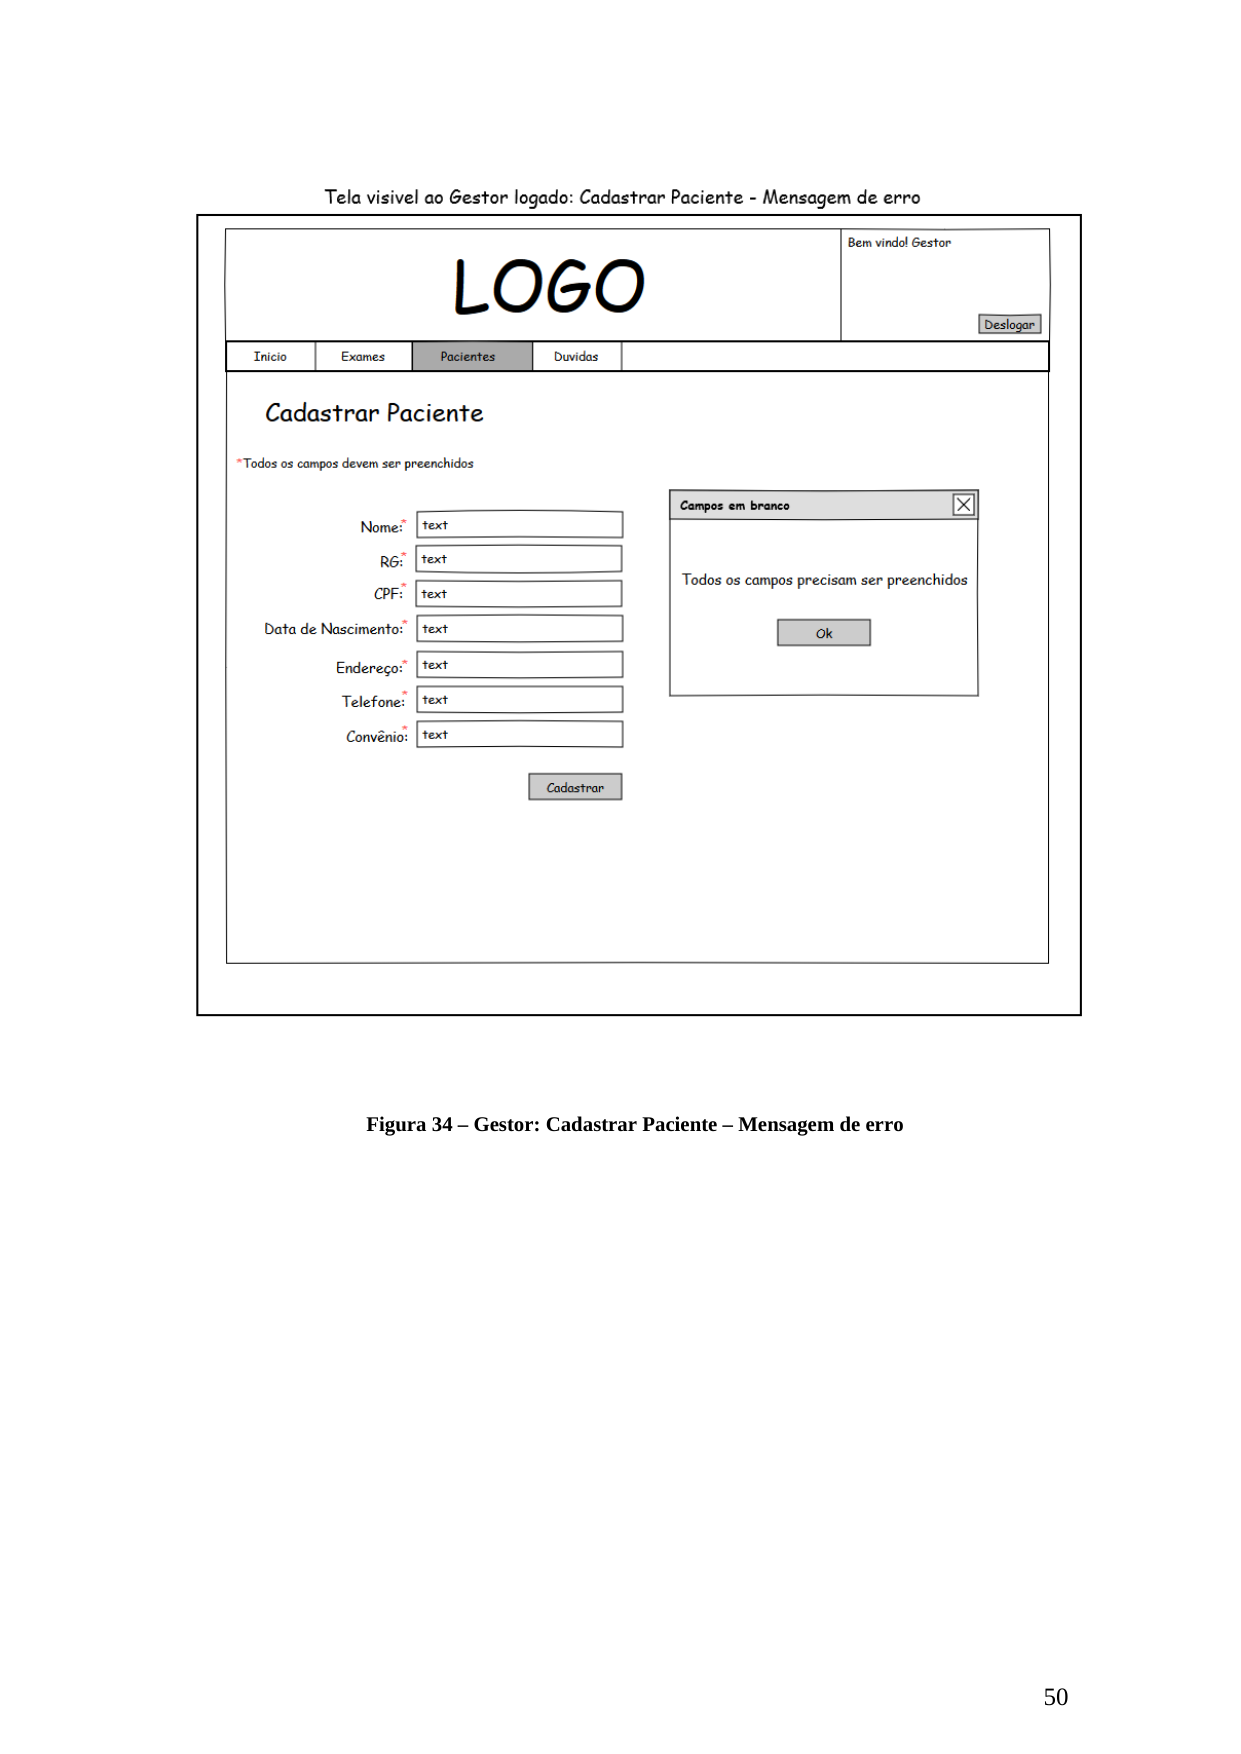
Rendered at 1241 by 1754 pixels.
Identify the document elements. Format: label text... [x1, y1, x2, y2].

picture [147, 177, 1122, 1085]
